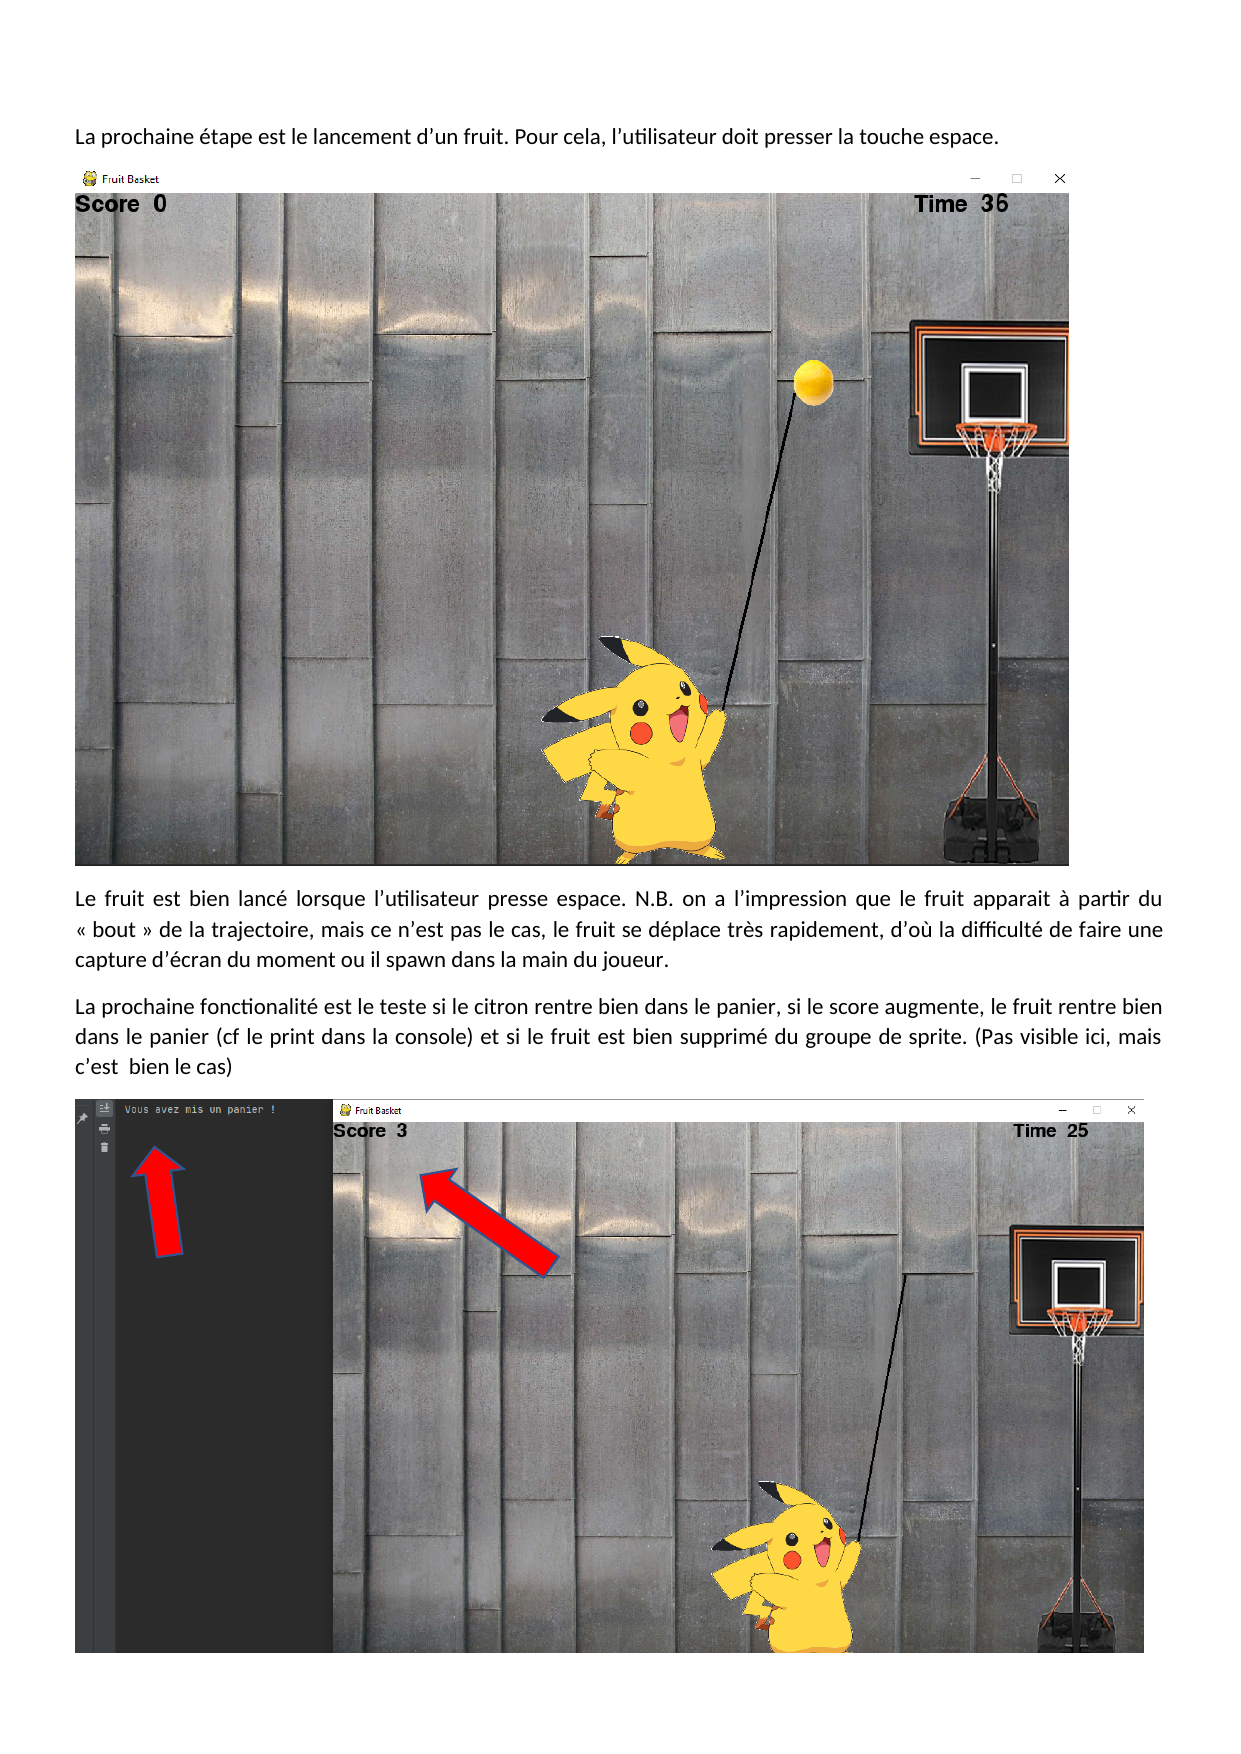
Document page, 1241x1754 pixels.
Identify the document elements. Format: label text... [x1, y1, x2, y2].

picture [75, 168, 1069, 866]
picture [75, 1099, 1144, 1653]
text La prochaine fonctionalité est le teste si le citron rentre bien dans le panier, si le score augmente, le fruit rentre bien dans le panier (cf le print dans la console) et si le fruit est bien supprimé du groupe de sprite. (Pas visible ici, mais c’est bien le cas) [75, 992, 1165, 1080]
text Le fruit est bien lancé lorsque l’utilisateur presse espace. N.B. on a l’impression que le fruit apparait à partir du « bout » de la trajectoire, mais ce n’est pas le cas, le fruit se déplace très rapidement, d’où la difficulté de faire une capture d’écran du moment ou il spawn dans la main du joueur. [75, 884, 1165, 973]
text La prochaine étape est le lancement d’un fruit. Pour cela, l’utilisateur doit presser la touche espace. [75, 122, 1165, 150]
